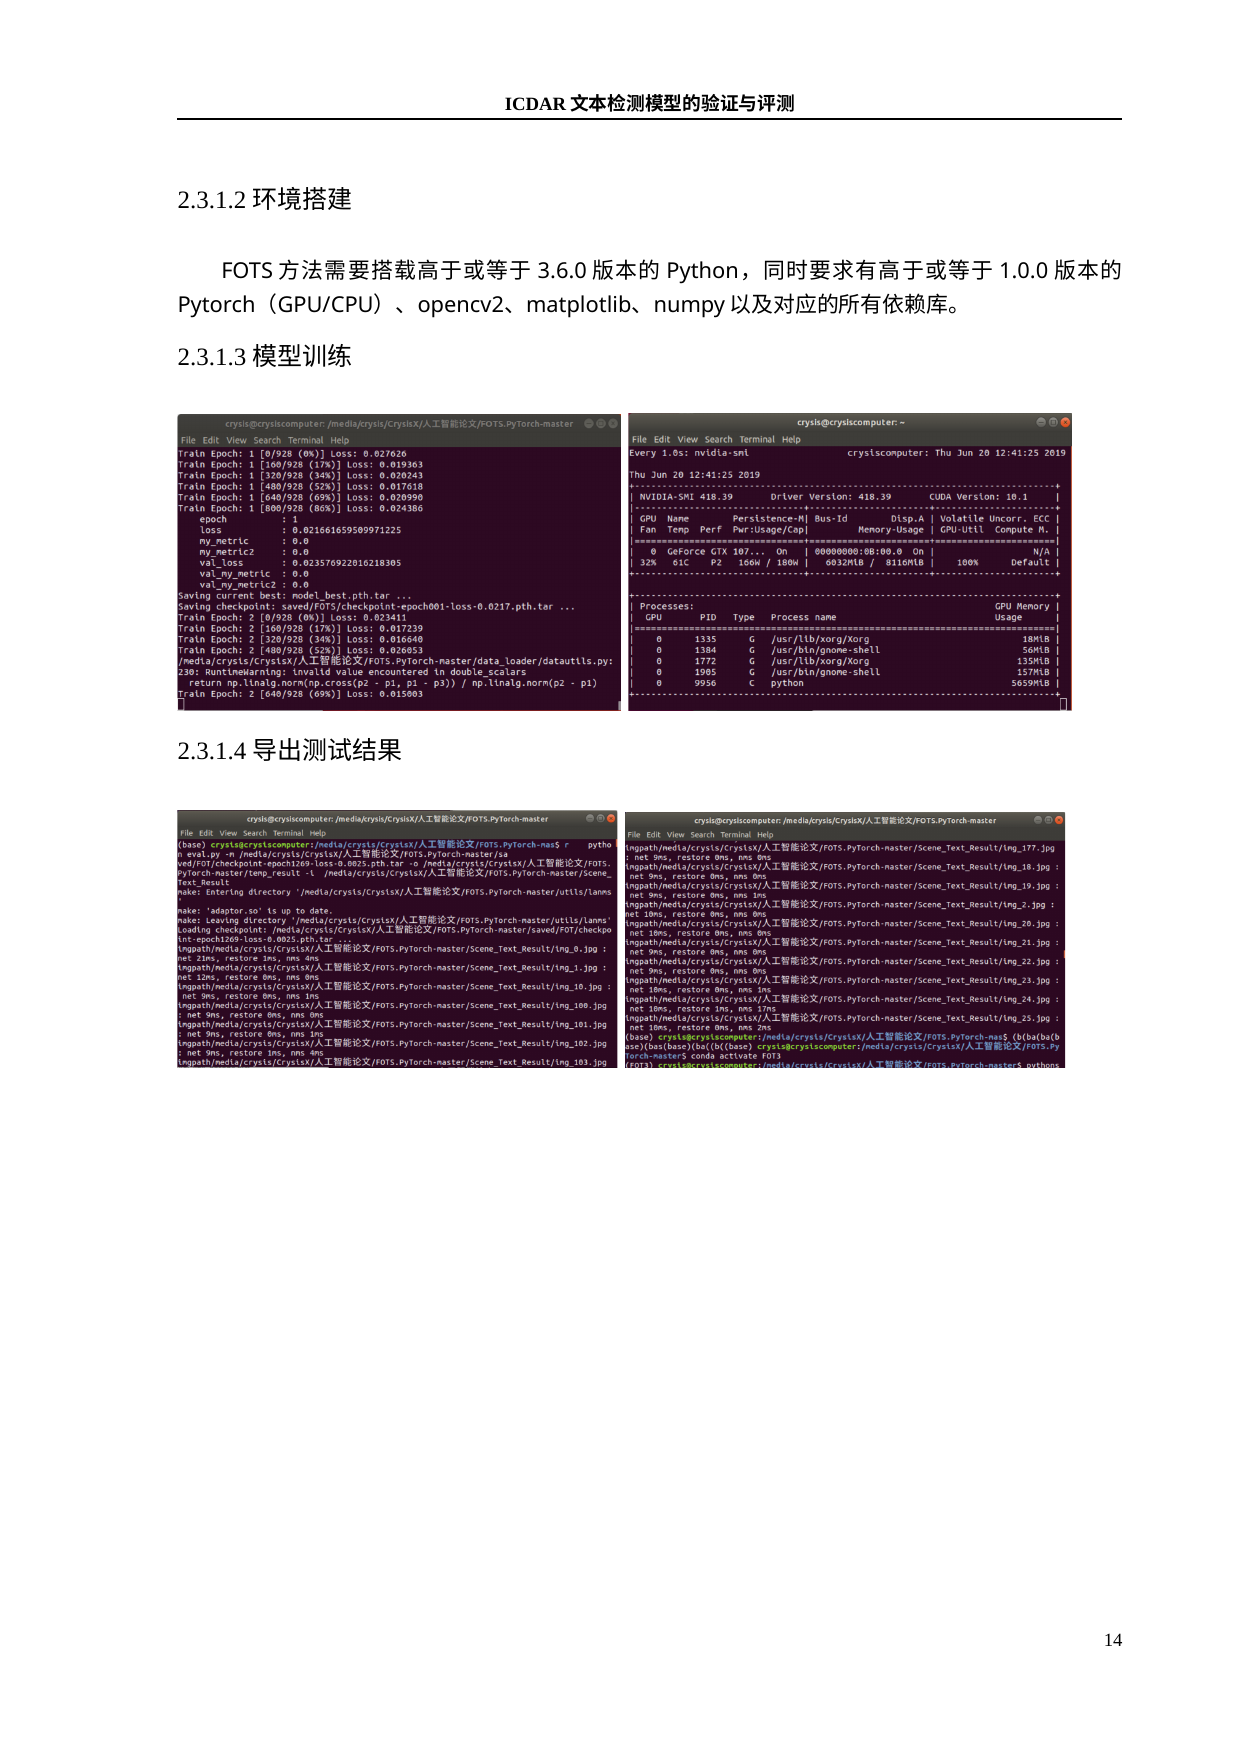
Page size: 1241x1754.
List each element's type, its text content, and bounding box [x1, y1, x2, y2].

picture [177, 414, 621, 711]
subtitle 模型训练 [177, 320, 1122, 388]
picture [177, 810, 618, 1068]
subtitle 环境搭建 [177, 164, 1122, 232]
picture [628, 413, 1072, 711]
subtitle 导出测试结果 [177, 714, 1122, 782]
text FOTS方法需要搭载高于或等于3.6.0版本的Python，同时要求有高于或等于1.0.0版本的Pytorch（GPU/CPU）、opencv2、matplotlib、numpy以及对应的所有依赖库。 [177, 252, 1122, 320]
picture [625, 812, 1066, 1068]
